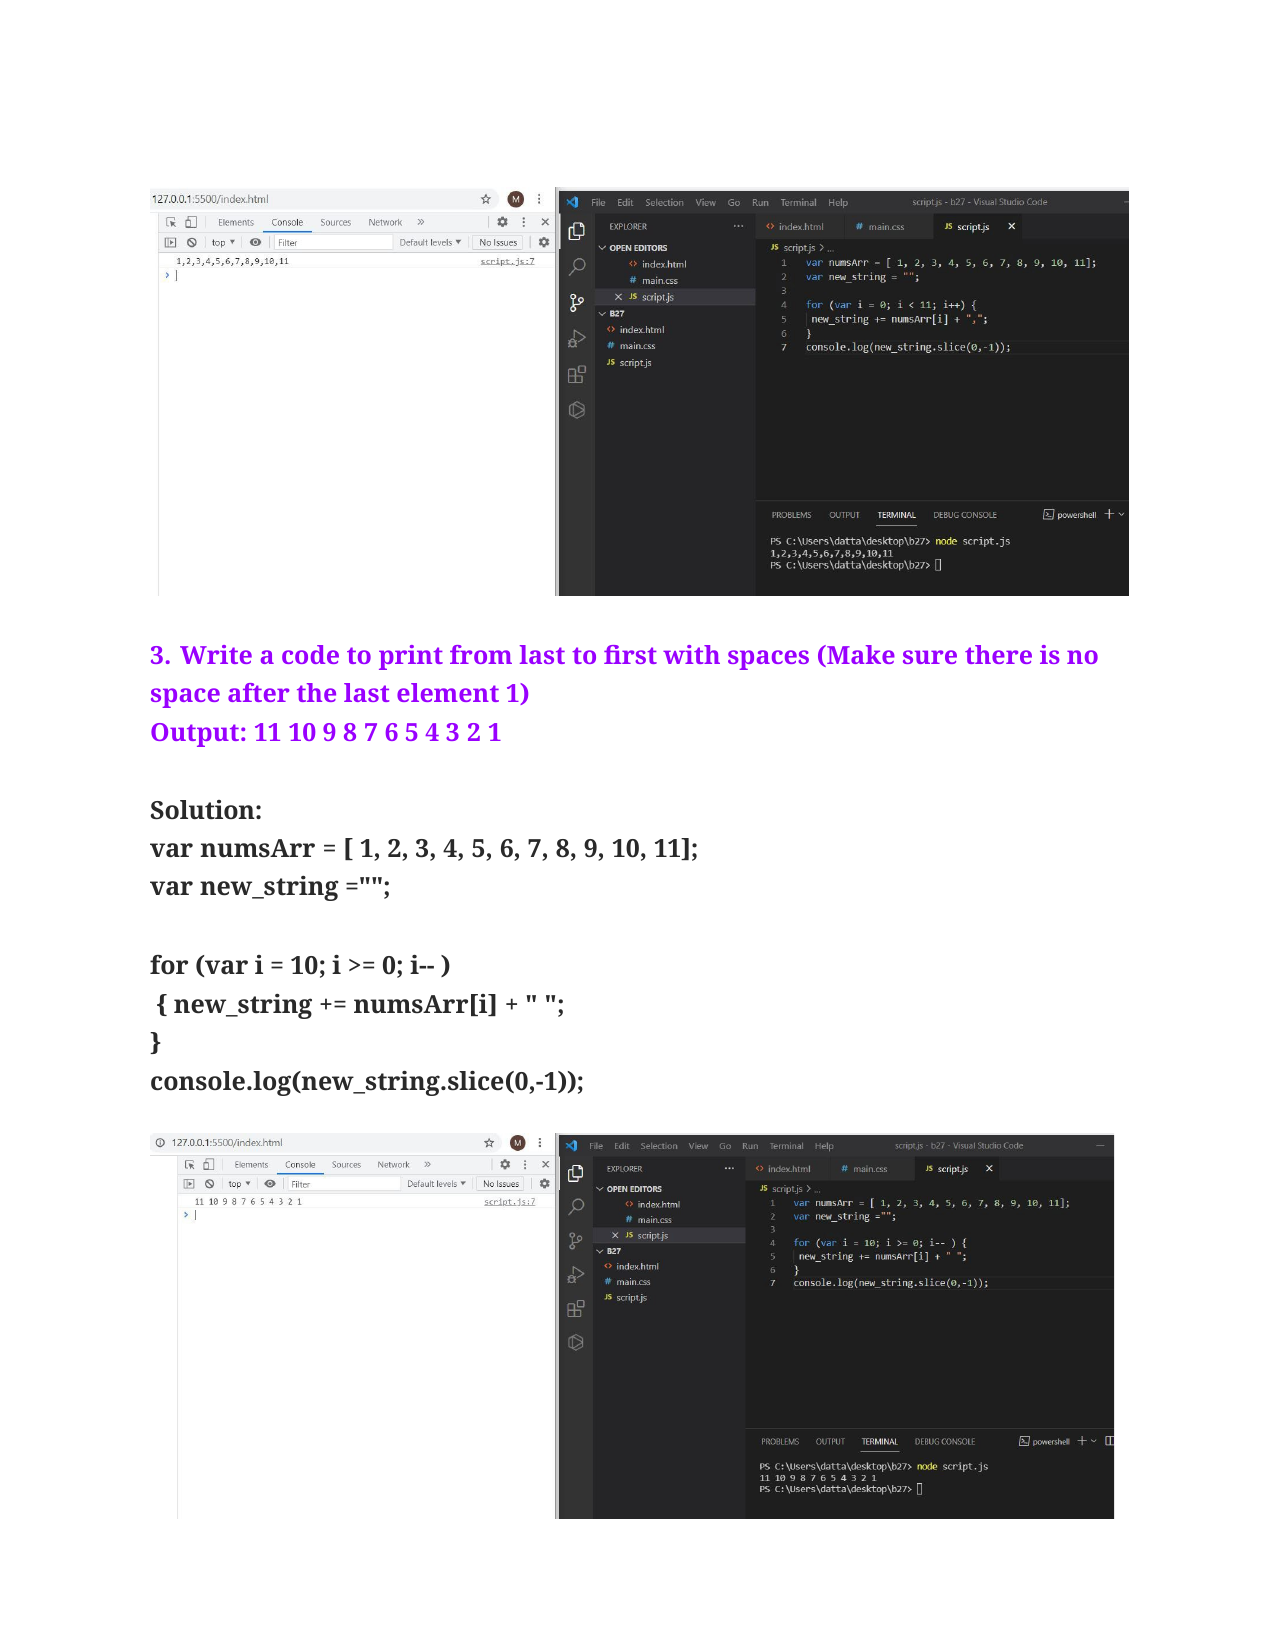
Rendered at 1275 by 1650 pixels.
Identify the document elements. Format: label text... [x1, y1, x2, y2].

text console.log(new_string.slice(0,-1)); [150, 1063, 1135, 1097]
text } [150, 1025, 1135, 1059]
picture [150, 1133, 1115, 1519]
text var new_string =""; [150, 868, 1135, 903]
list Write a code to print from last to first with spaces (Make sure there is no space after the last element 1) [150, 637, 1111, 710]
text var numsArr = [ 1, 2, 3, 4, 5, 6, 7, 8, 9, 10, 11]; [150, 830, 1135, 864]
text Solution: [150, 792, 1135, 826]
text for (var i = 10; i >= 0; i-- ) { new_string += numsArr[i] + " "; [150, 948, 604, 1021]
picture [150, 187, 1129, 596]
text Output: 11 10 9 8 7 6 5 4 3 2 1 [150, 714, 1135, 748]
